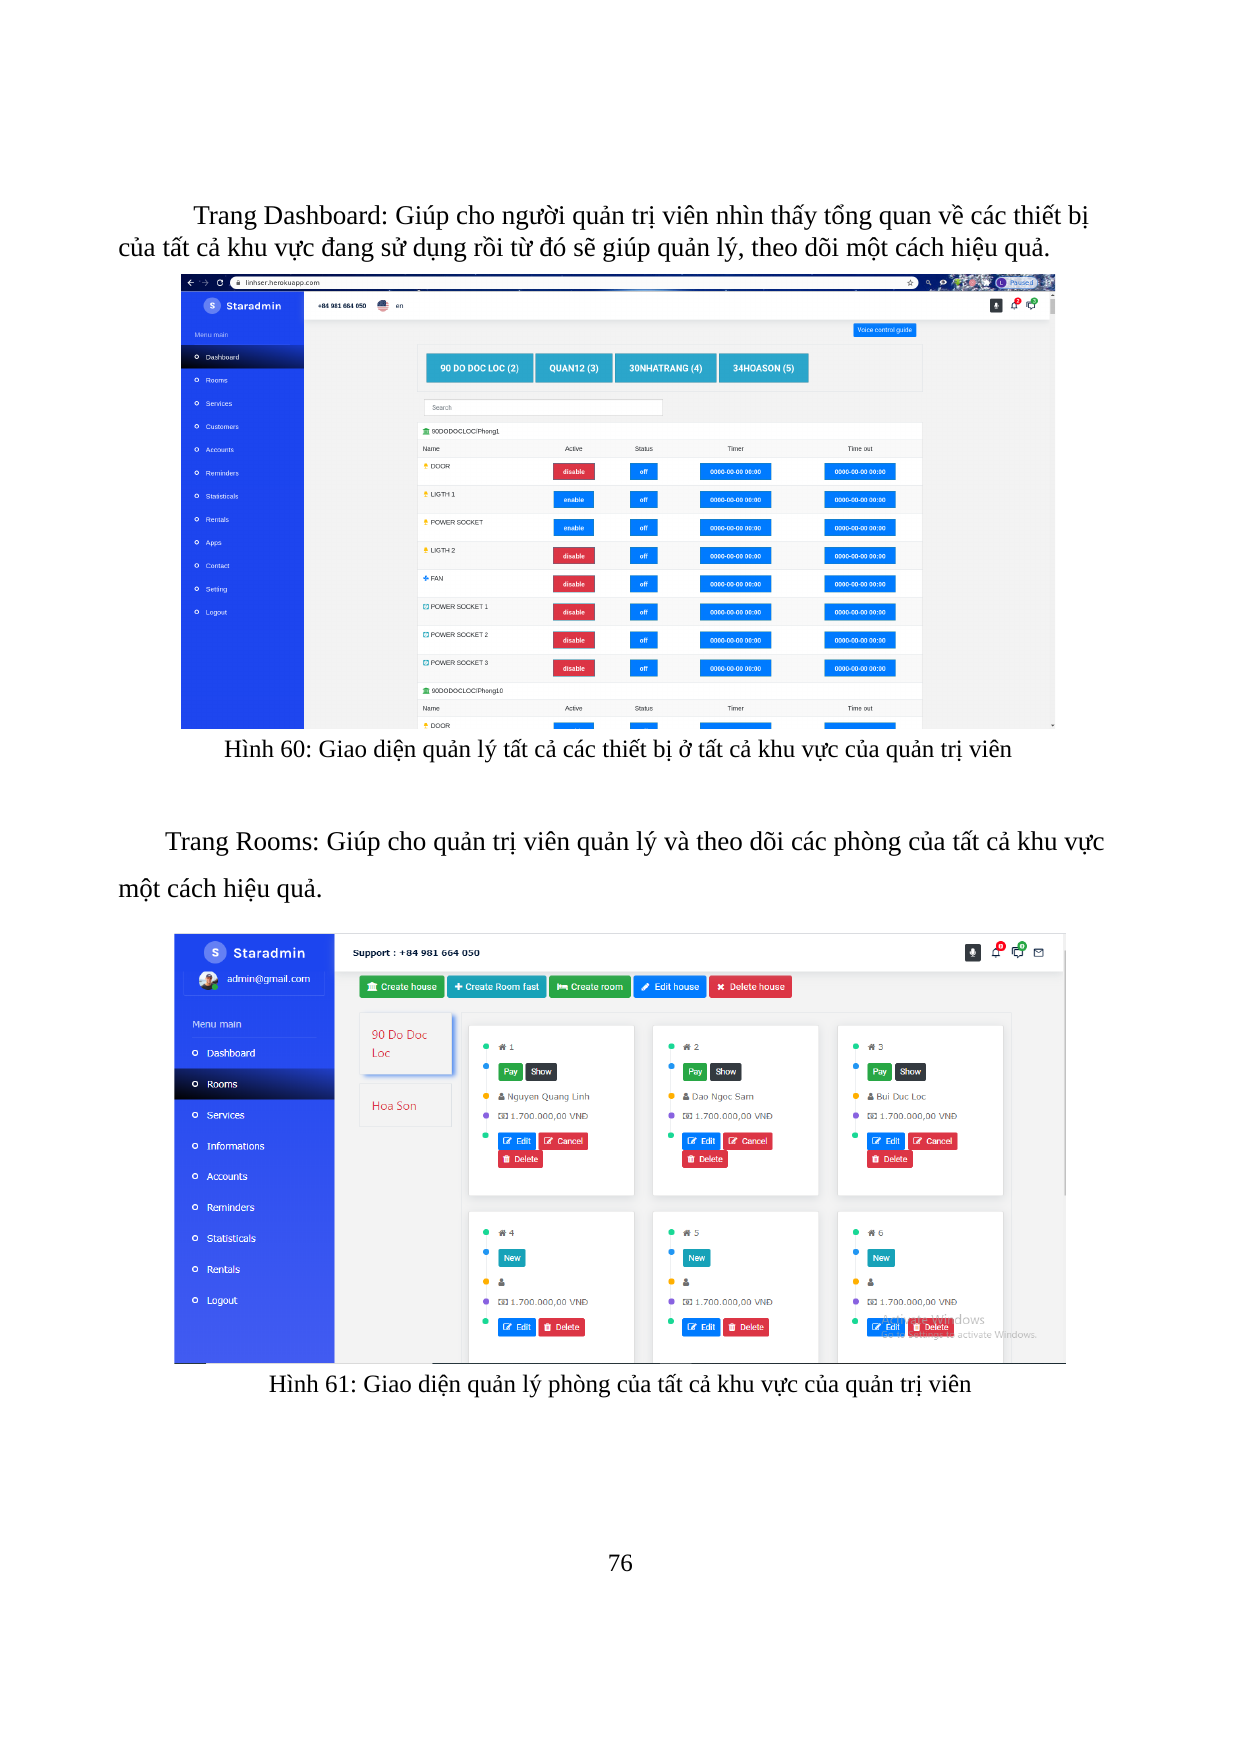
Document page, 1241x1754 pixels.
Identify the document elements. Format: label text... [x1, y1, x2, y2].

picture [174, 931, 1066, 1364]
text Trang Rooms: Giúp cho quản trị viên quản lý và theo dõi các phòng của tất cả khu vực một cách hiệu quả. [118, 826, 1122, 903]
text Trang Dashboard: Giúp cho người quản trị viên nhìn thấy tổng quan về các thiết bị của tất cả khu vực đang sử dụng rồi từ đó sẽ giúp quản lý, theo dõi một cách hiệu quả. [118, 199, 1122, 262]
picture [181, 274, 1055, 729]
